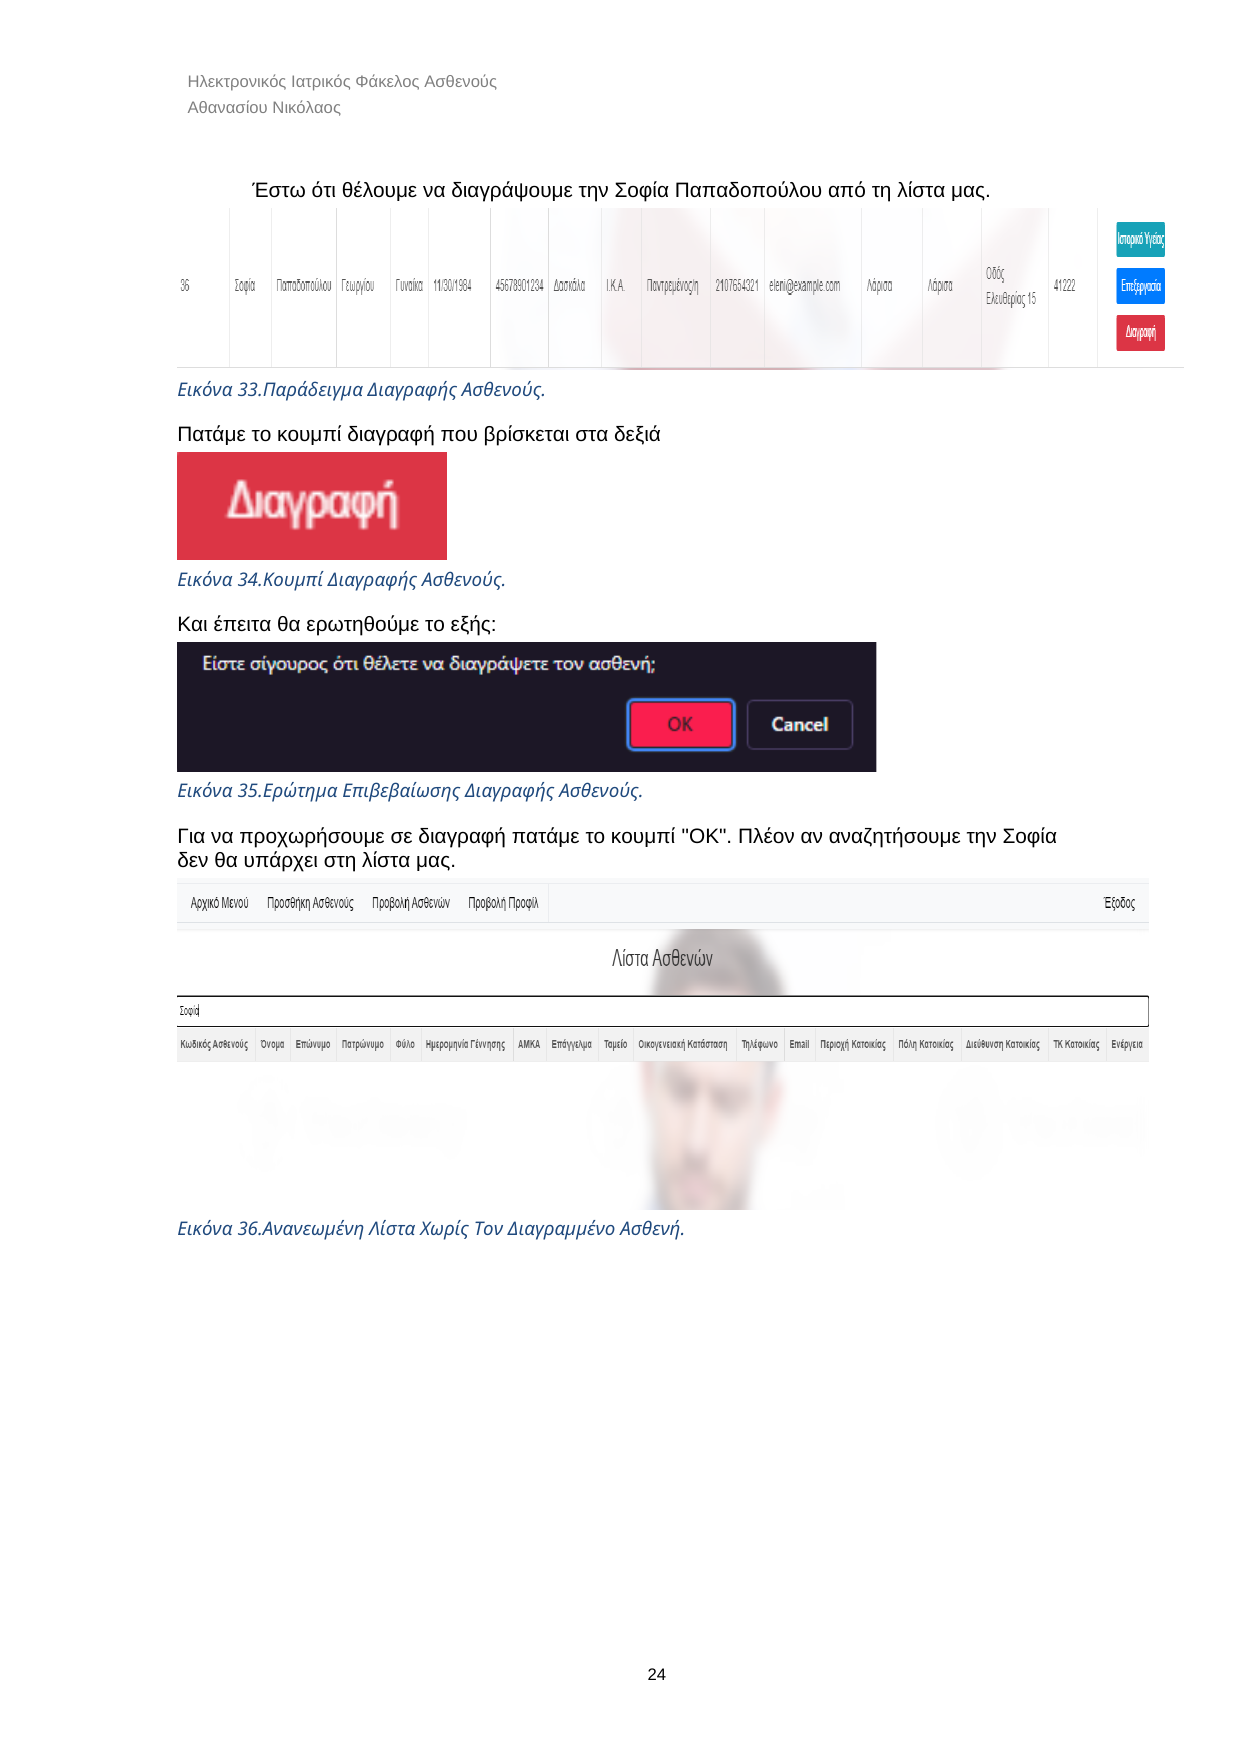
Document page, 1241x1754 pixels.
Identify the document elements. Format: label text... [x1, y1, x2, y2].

picture [177, 208, 1184, 370]
text Εικόνα 34.Κουμπί Διαγραφής Ασθενούς. [177, 566, 1063, 591]
text Πατάμε το κουμπί διαγραφή που βρίσκεται στα δεξιά [177, 422, 1063, 446]
picture [177, 642, 877, 772]
text Έστω ότι θέλουμε να διαγράψουμε την Σοφία Παπαδοπούλου από τη λίστα μας. [177, 178, 1063, 202]
picture [177, 452, 447, 560]
text Εικόνα 33.Παράδειγμα Διαγραφής Ασθενούς. [177, 376, 1063, 401]
text Για να προχωρήσουμε σε διαγραφή πατάμε το κουμπί "ΟΚ". Πλέον αν αναζητήσουμε την Σοφία δεν θα υπάρχει στη λίστα μας. [177, 824, 1063, 872]
picture [177, 878, 1149, 1210]
text Και έπειτα θα ερωτηθούμε το εξής: [177, 612, 1063, 636]
text Εικόνα 36.Ανανεωμένη Λίστα Χωρίς Τον Διαγραμμένο Ασθενή. [177, 1216, 1063, 1241]
text Εικόνα 35.Ερώτημα Επιβεβαίωσης Διαγραφής Ασθενούς. [177, 778, 1063, 803]
